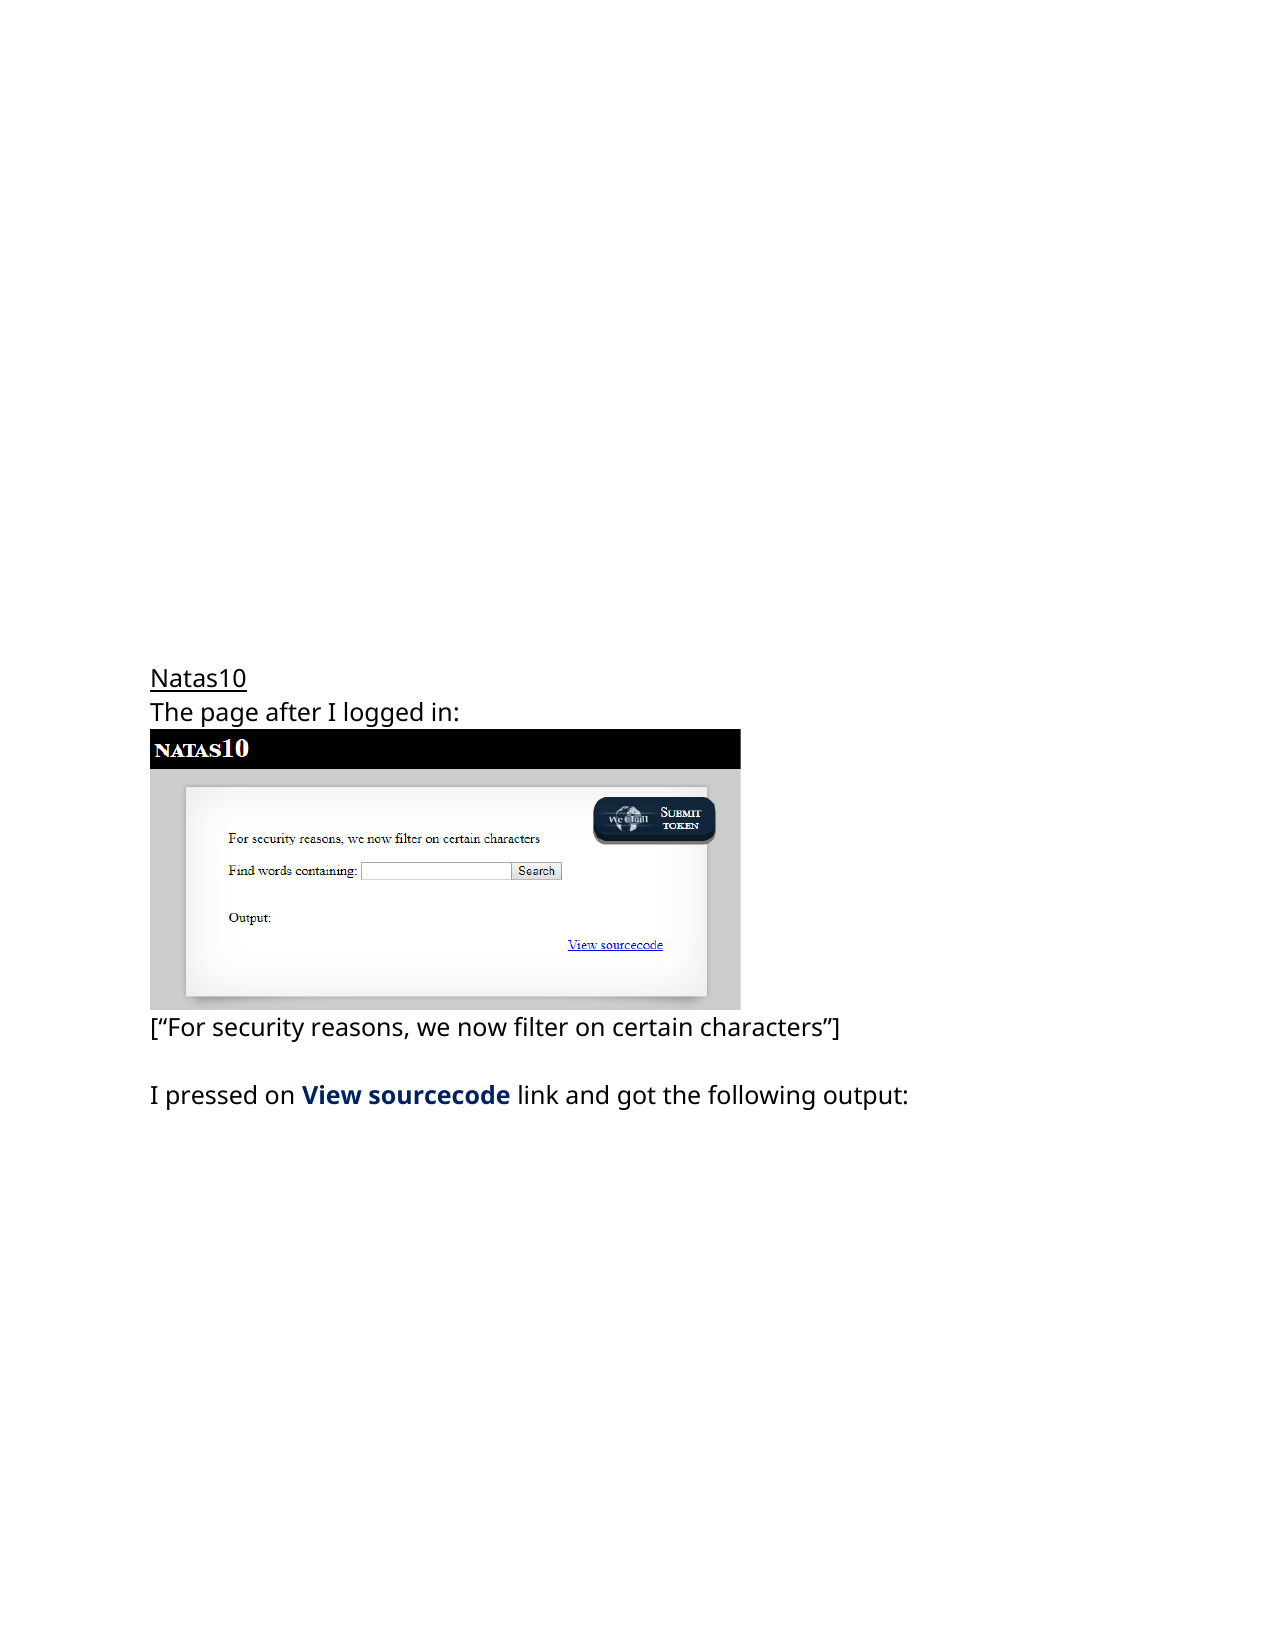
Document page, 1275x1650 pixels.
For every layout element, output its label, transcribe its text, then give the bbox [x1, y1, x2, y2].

text The page after I logged in: [150, 695, 1125, 729]
text I pressed on View sourcecode link and got the following output: [150, 1077, 1125, 1111]
picture [150, 729, 741, 1010]
text [“For security reasons, we now filter on certain characters”] [150, 1009, 1125, 1043]
text Natas10 [150, 661, 1125, 695]
